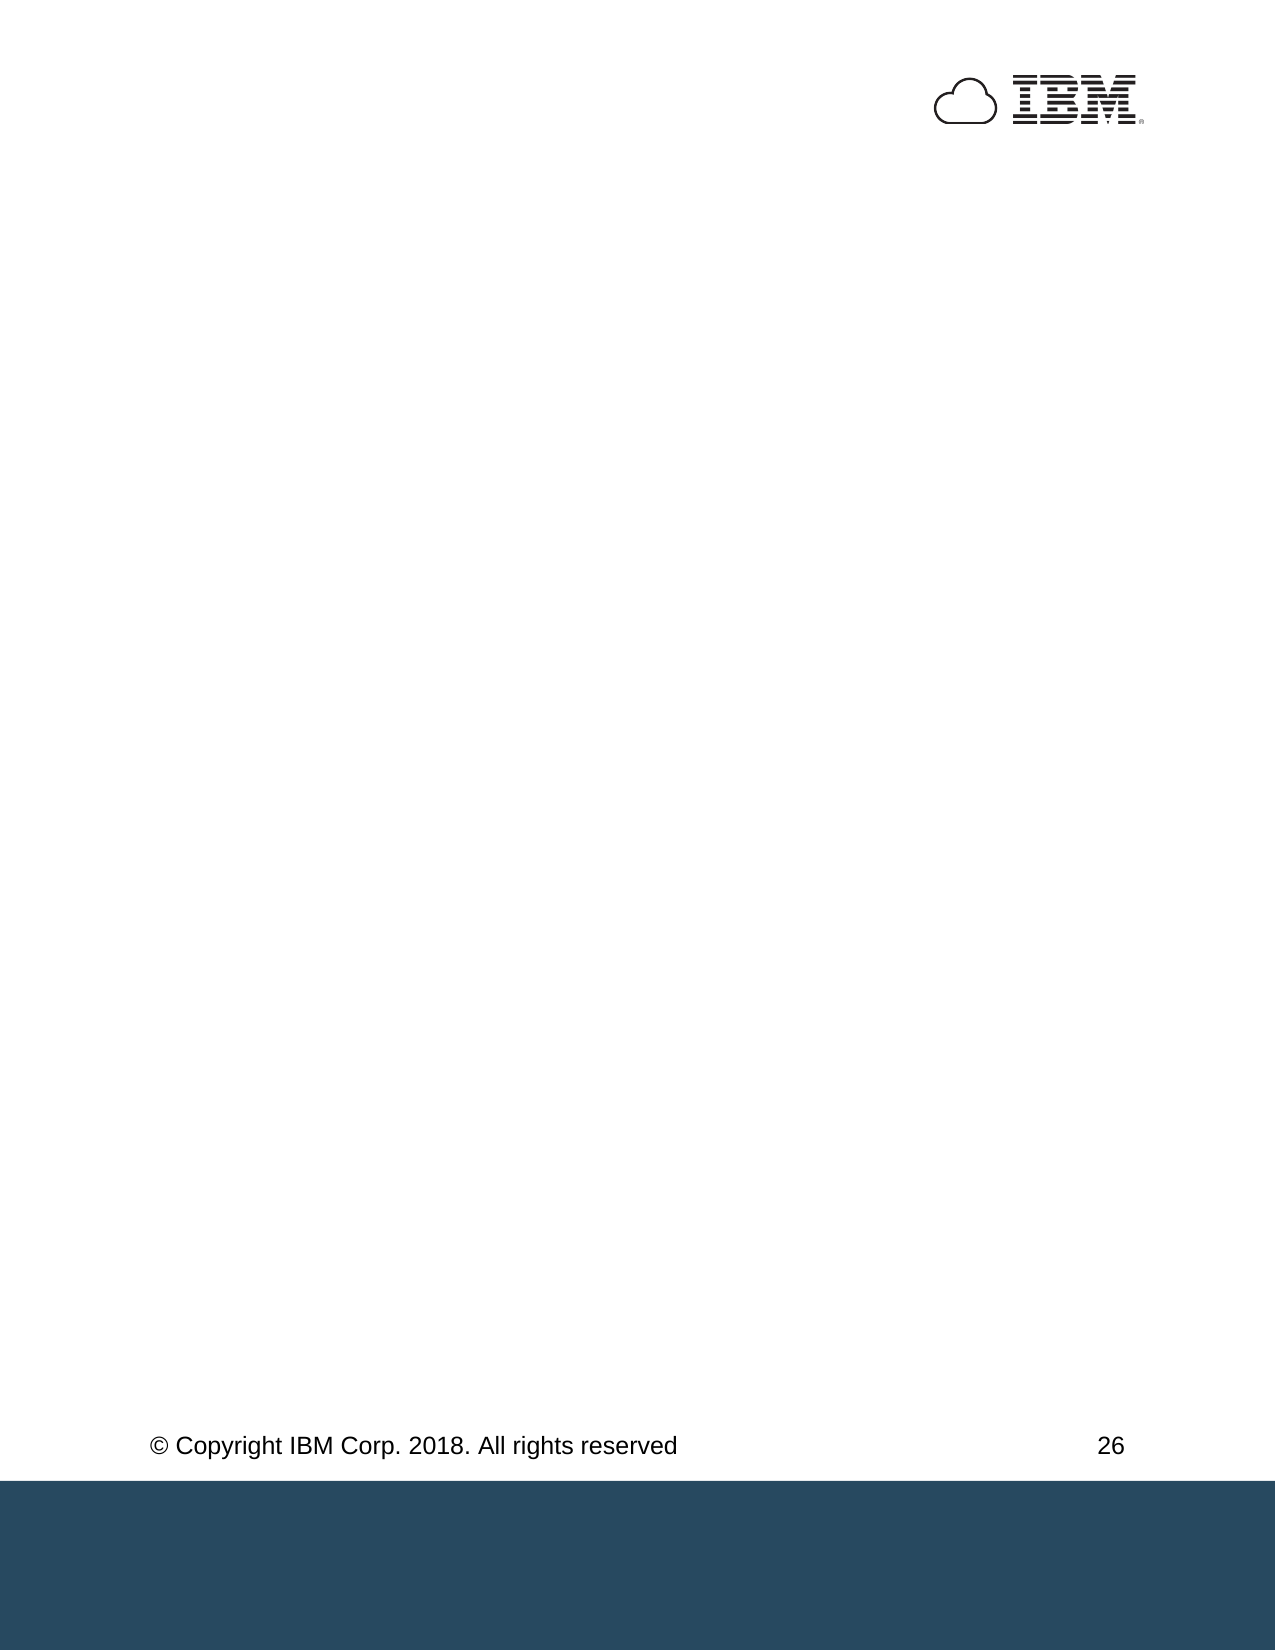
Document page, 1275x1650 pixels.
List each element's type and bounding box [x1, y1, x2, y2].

picture [932, 76, 1000, 124]
picture [1013, 75, 1144, 124]
